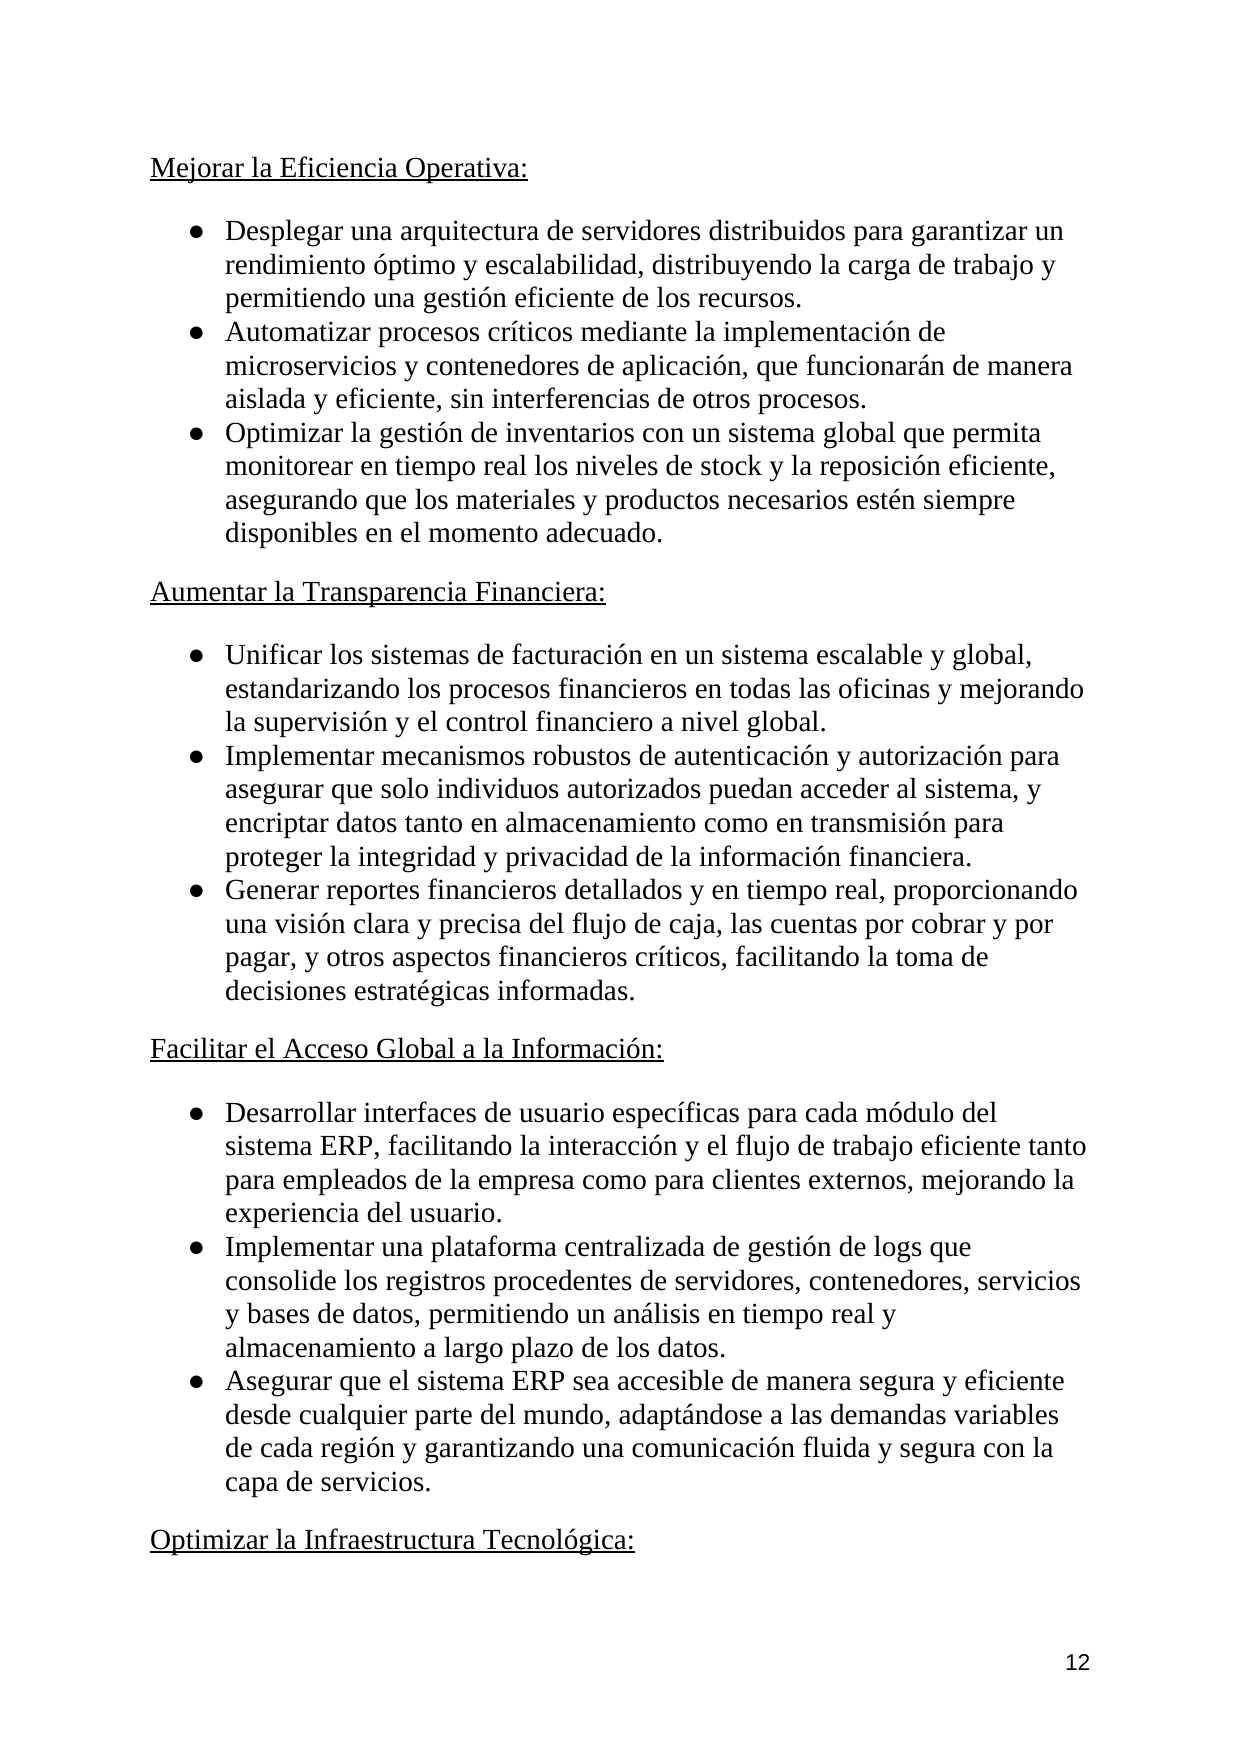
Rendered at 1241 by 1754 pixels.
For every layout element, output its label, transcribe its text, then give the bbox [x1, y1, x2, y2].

list Optimizar la gestión de inventarios con un sistema global que permita monitorear en tiempo real los niveles de stock y la reposición eficiente, asegurando que los materiales y productos necesarios estén siempre disponibles en el momento adecuado. [187, 415, 1090, 549]
list Implementar mecanismos robustos de autenticación y autorización para asegurar que solo individuos autorizados puedan acceder al sistema, y encriptar datos tanto en almacenamiento como en transmisión para proteger la integridad y privacidad de la información financiera. [187, 738, 1090, 872]
list Automatizar procesos críticos mediante la implementación de microservicios y contenedores de aplicación, que funcionarán de manera aislada y eficiente, sin interferencias de otros procesos. [187, 314, 1090, 415]
list Asegurar que el sistema ERP sea accesible de manera segura y eficiente desde cualquier parte del mundo, adaptándose a las demandas variables de cada región y garantizando una comunicación fluida y segura con la capa de servicios. [187, 1363, 1090, 1497]
list Unificar los sistemas de facturación en un sistema escalable y global, estandarizando los procesos financieros en todas las oficinas y mejorando la supervisión y el control financiero a nivel global. [187, 637, 1090, 738]
text Facilitar el Acceso Global a la Información: [150, 1031, 1090, 1065]
text Optimizar la Infraestructura Tecnológica: [150, 1522, 1090, 1556]
text Aumentar la Transparencia Financiera: [150, 574, 1090, 607]
list Desplegar una arquitectura de servidores distribuidos para garantizar un rendimiento óptimo y escalabilidad, distribuyendo la carga de trabajo y permitiendo una gestión eficiente de los recursos. [187, 213, 1090, 314]
list Generar reportes financieros detallados y en tiempo real, proporcionando una visión clara y precisa del flujo de caja, las cuentas por cobrar y por pagar, y otros aspectos financieros críticos, facilitando la toma de decisiones estratégicas informadas. [187, 872, 1090, 1006]
list Desarrollar interfaces de usuario específicas para cada módulo del sistema ERP, facilitando la interacción y el flujo de trabajo eficiente tanto para empleados de la empresa como para clientes externos, mejorando la experiencia del usuario. [187, 1095, 1090, 1229]
text Mejorar la Eficiencia Operativa: [150, 150, 1090, 183]
list Implementar una plataforma centralizada de gestión de logs que consolide los registros procedentes de servidores, contenedores, servicios y bases de datos, permitiendo un análisis en tiempo real y almacenamiento a largo plazo de los datos. [187, 1229, 1090, 1363]
